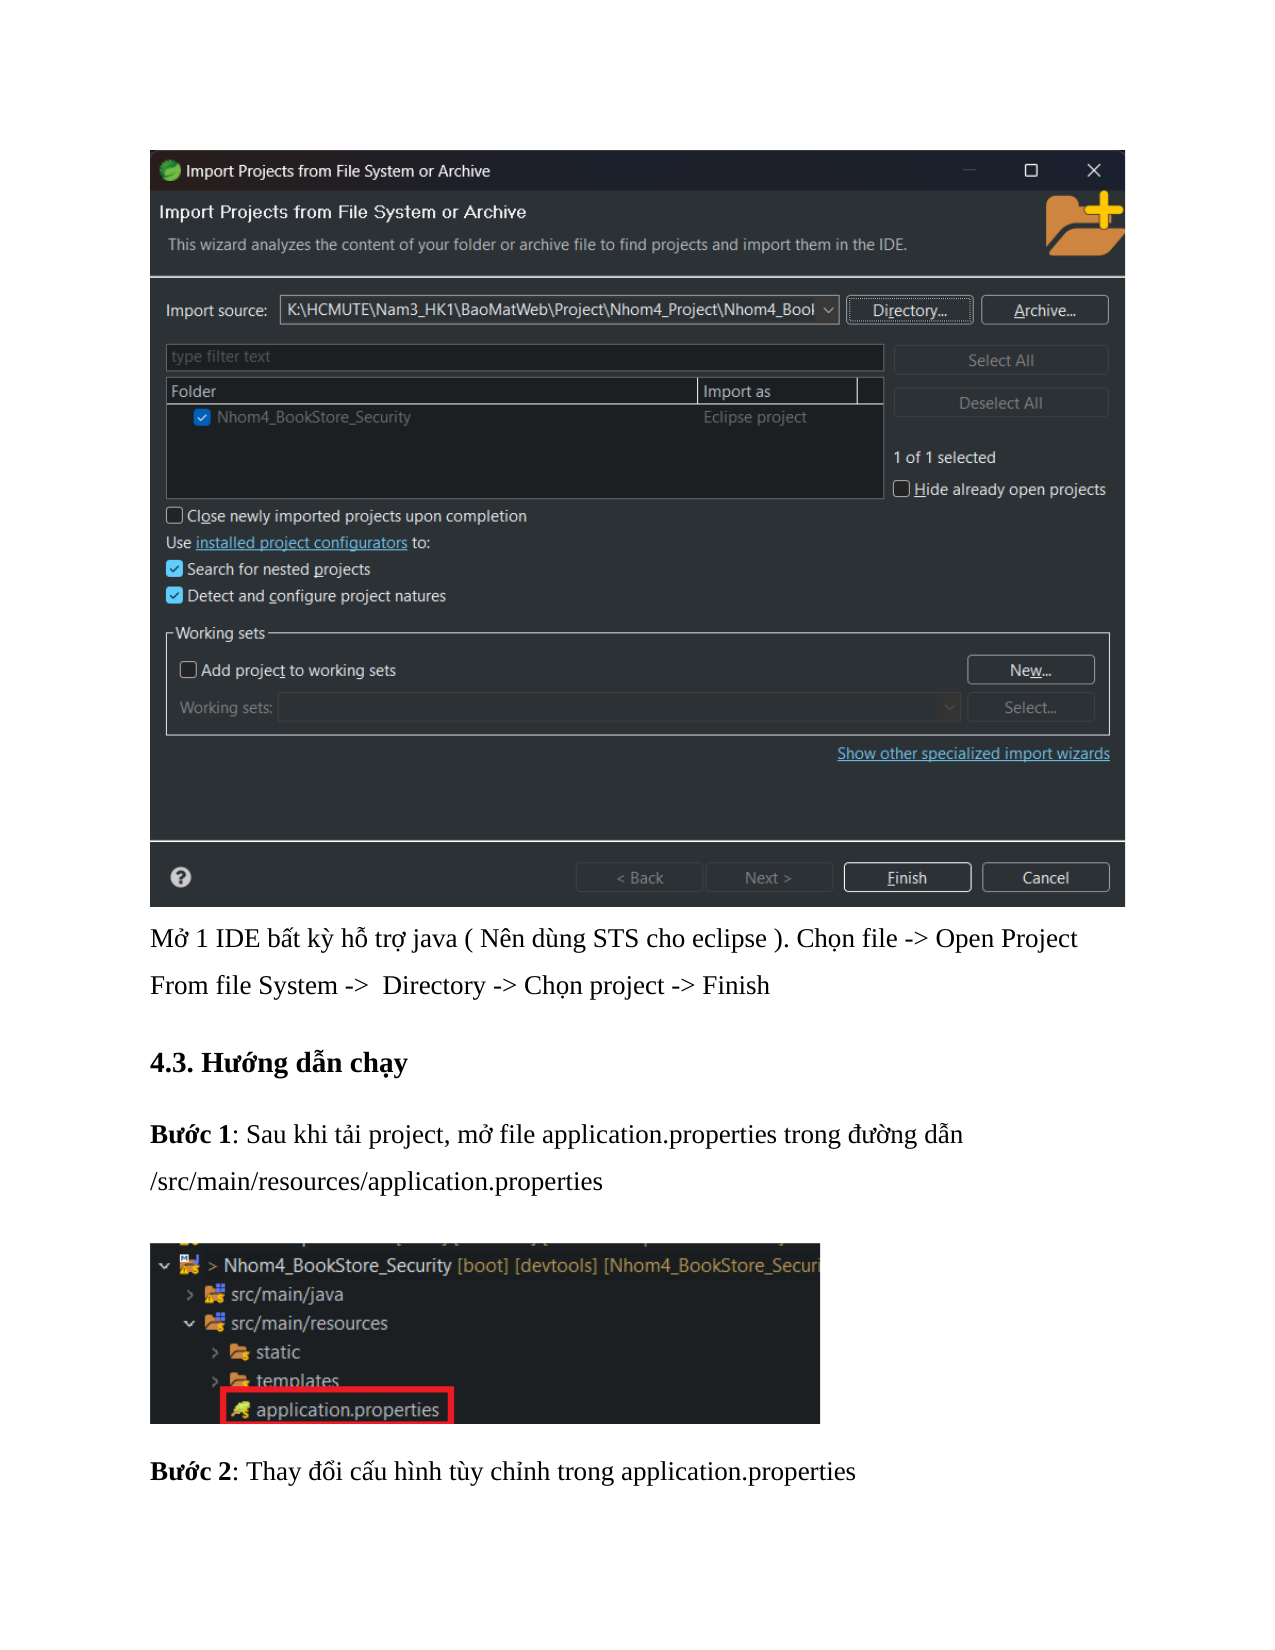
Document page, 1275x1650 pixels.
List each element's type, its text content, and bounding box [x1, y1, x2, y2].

text Mở 1 IDE bất kỳ hỗ trợ java ( Nên dùng STS cho eclipse ). Chọn file -> Open Project From file System -> Directory -> Chọn project -> Finish [150, 907, 1125, 1000]
text Bước 1: Sau khi tải project, mở file application.properties trong đường dẫn /src/main/resources/application.properties [150, 1118, 1125, 1196]
text Bước 2: Thay đổi cấu hình tùy chỉnh trong application.properties [150, 1455, 1125, 1486]
picture [150, 150, 1125, 907]
subtitle 4.3. Hướng dẫn chạy [150, 1045, 1125, 1079]
picture [150, 1242, 821, 1424]
